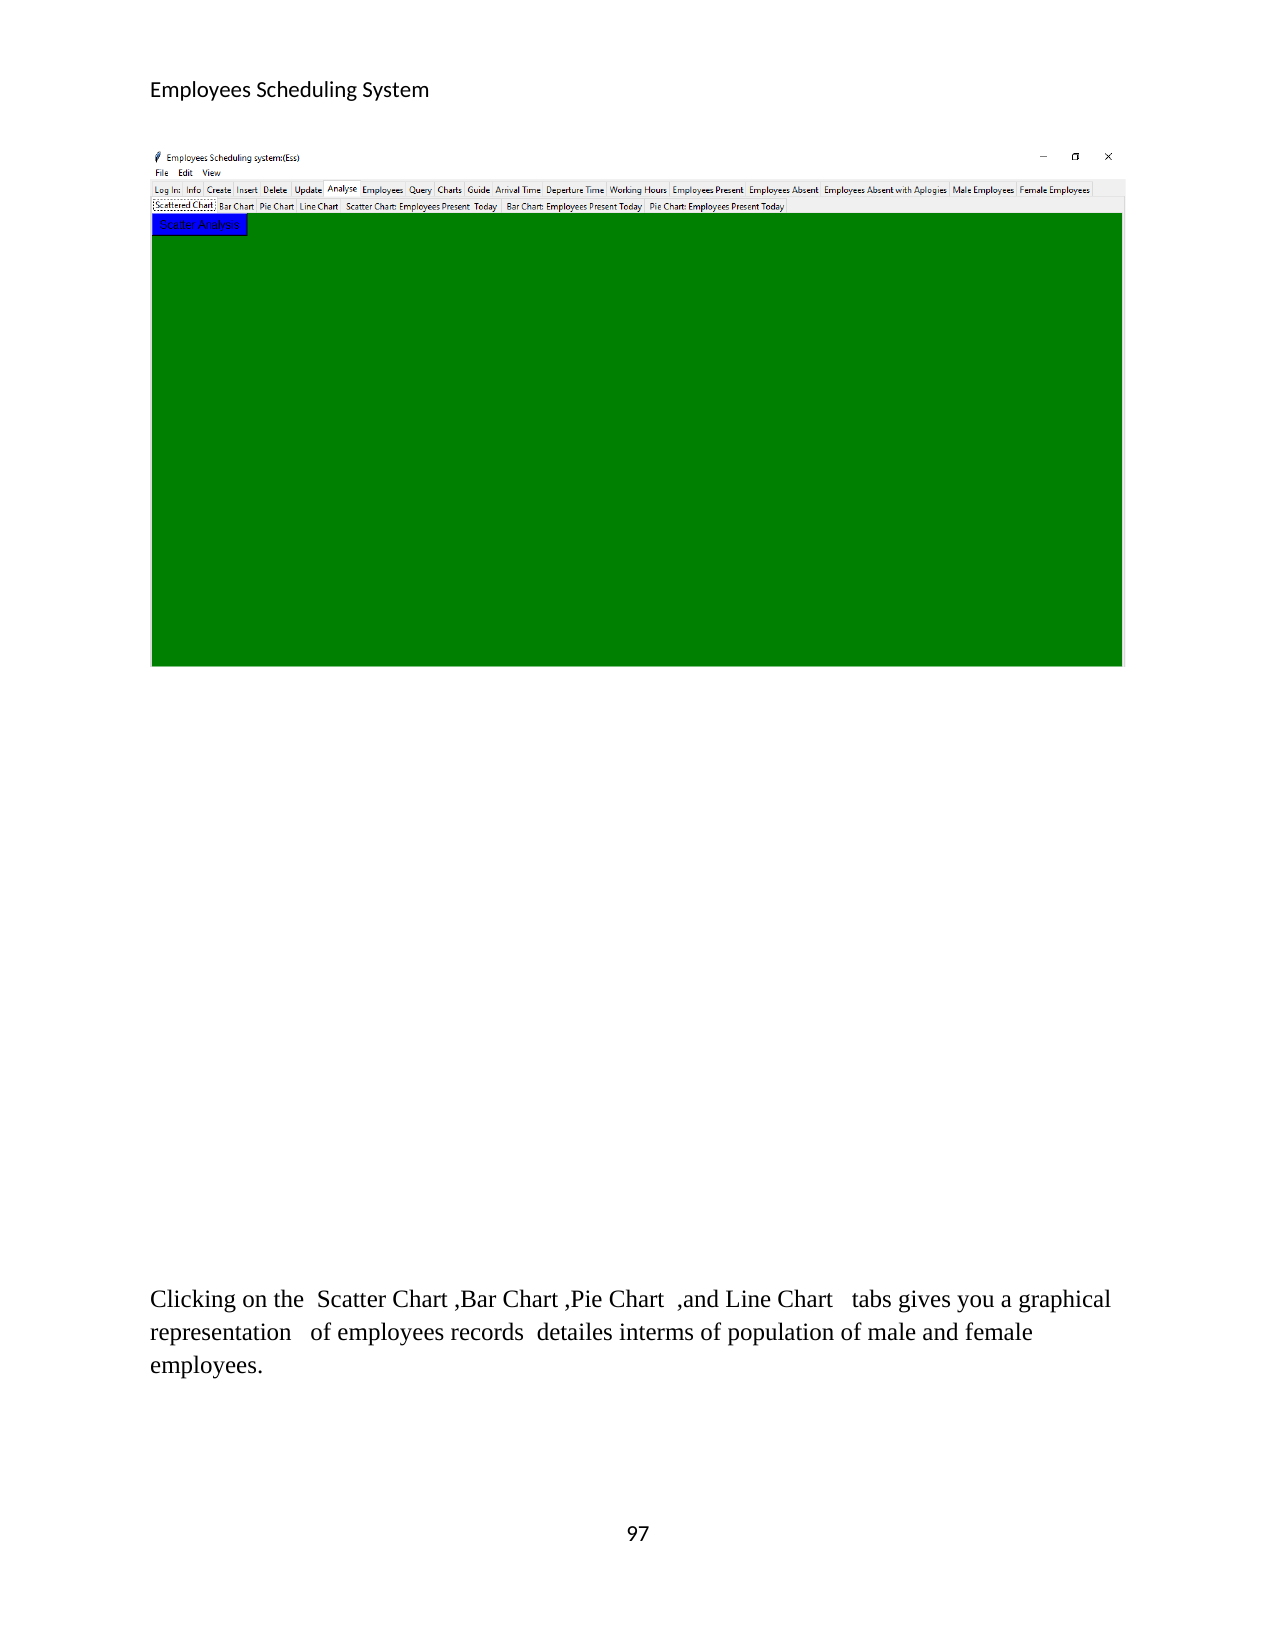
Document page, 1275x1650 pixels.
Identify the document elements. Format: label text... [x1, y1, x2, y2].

text Clicking on the Scatter Chart ,Bar Chart ,Pie Chart ,and Line Chart tabs gives you a graphical representation of employees records detailes interms of population of male and female employees. [150, 1284, 1125, 1378]
picture [150, 150, 1126, 667]
